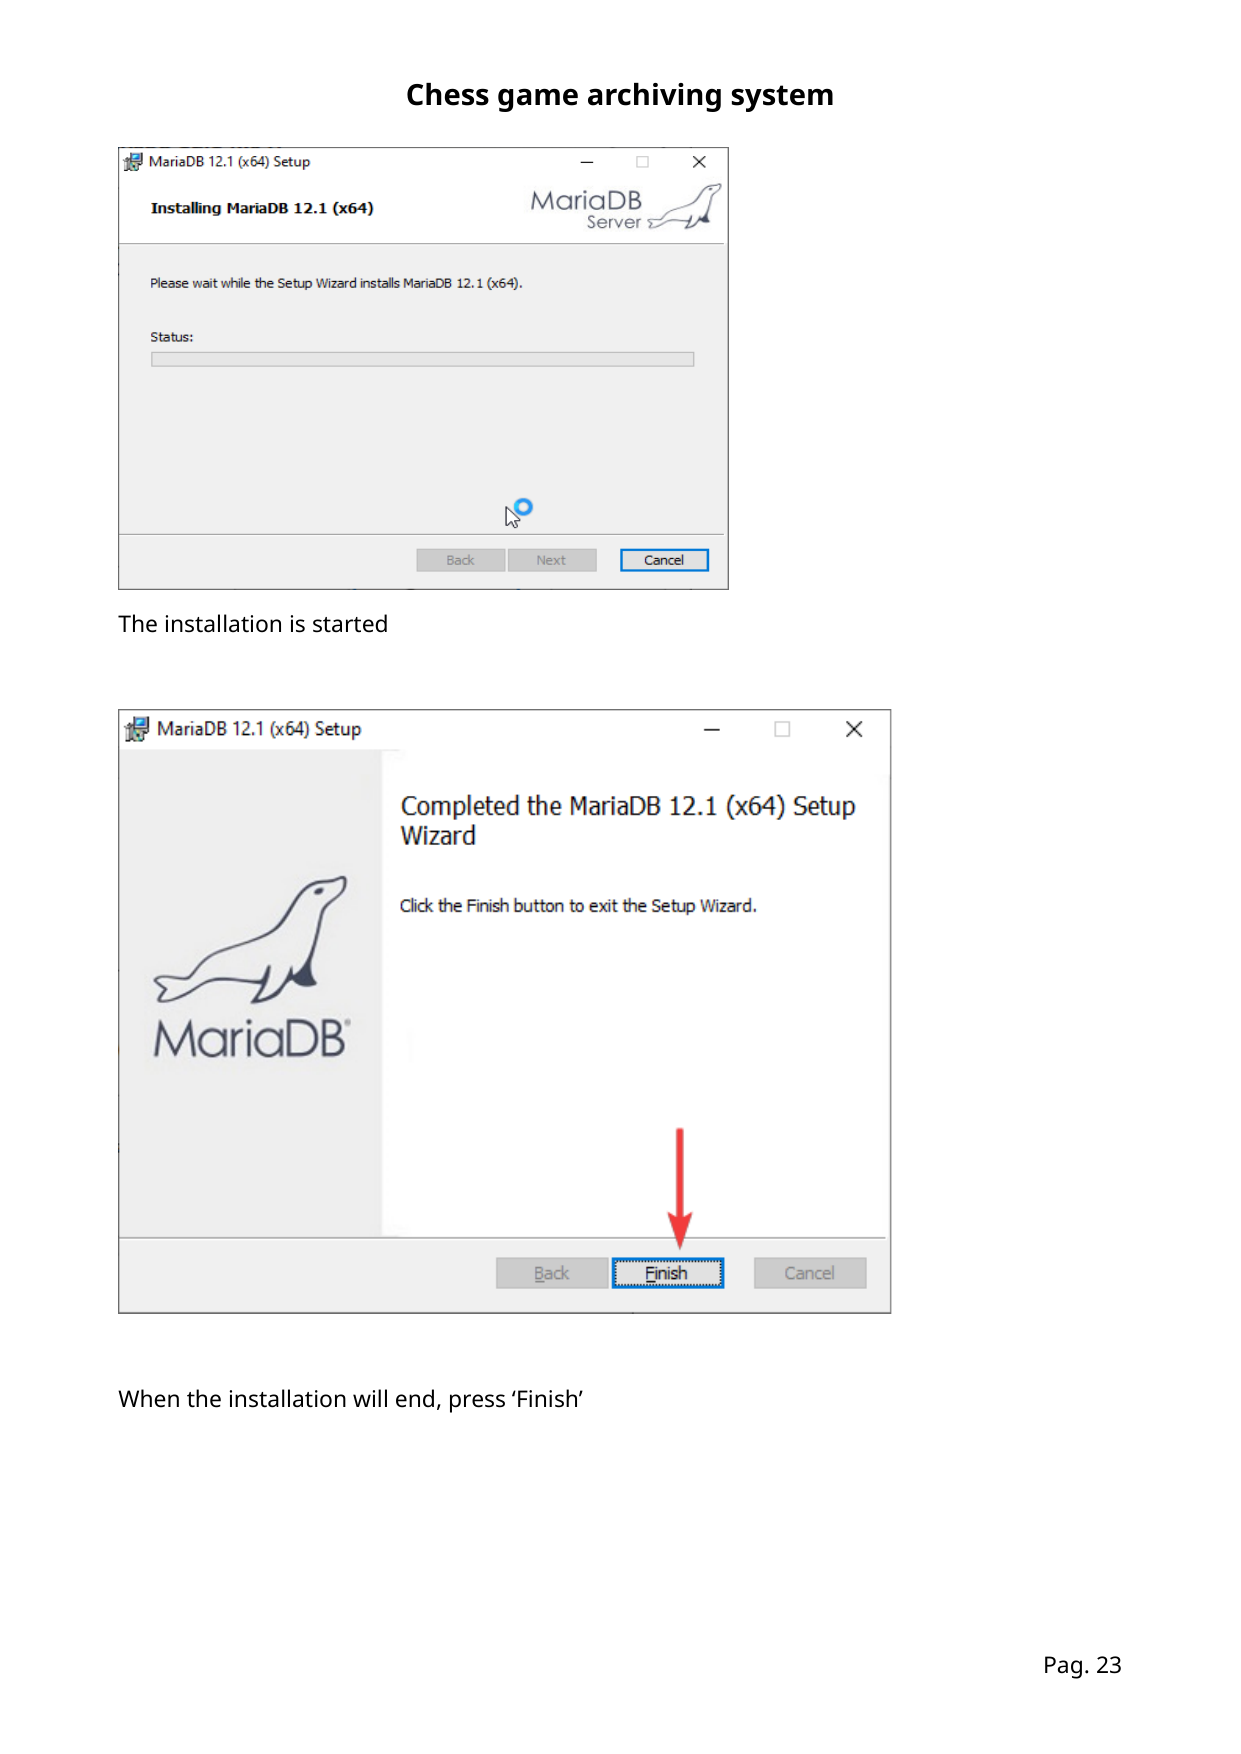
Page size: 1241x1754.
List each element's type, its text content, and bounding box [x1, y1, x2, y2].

picture [118, 709, 892, 1314]
text When the installation will end, press ‘Finish’ [118, 1383, 1122, 1414]
text The installation is started [118, 608, 1122, 639]
picture [118, 147, 729, 590]
